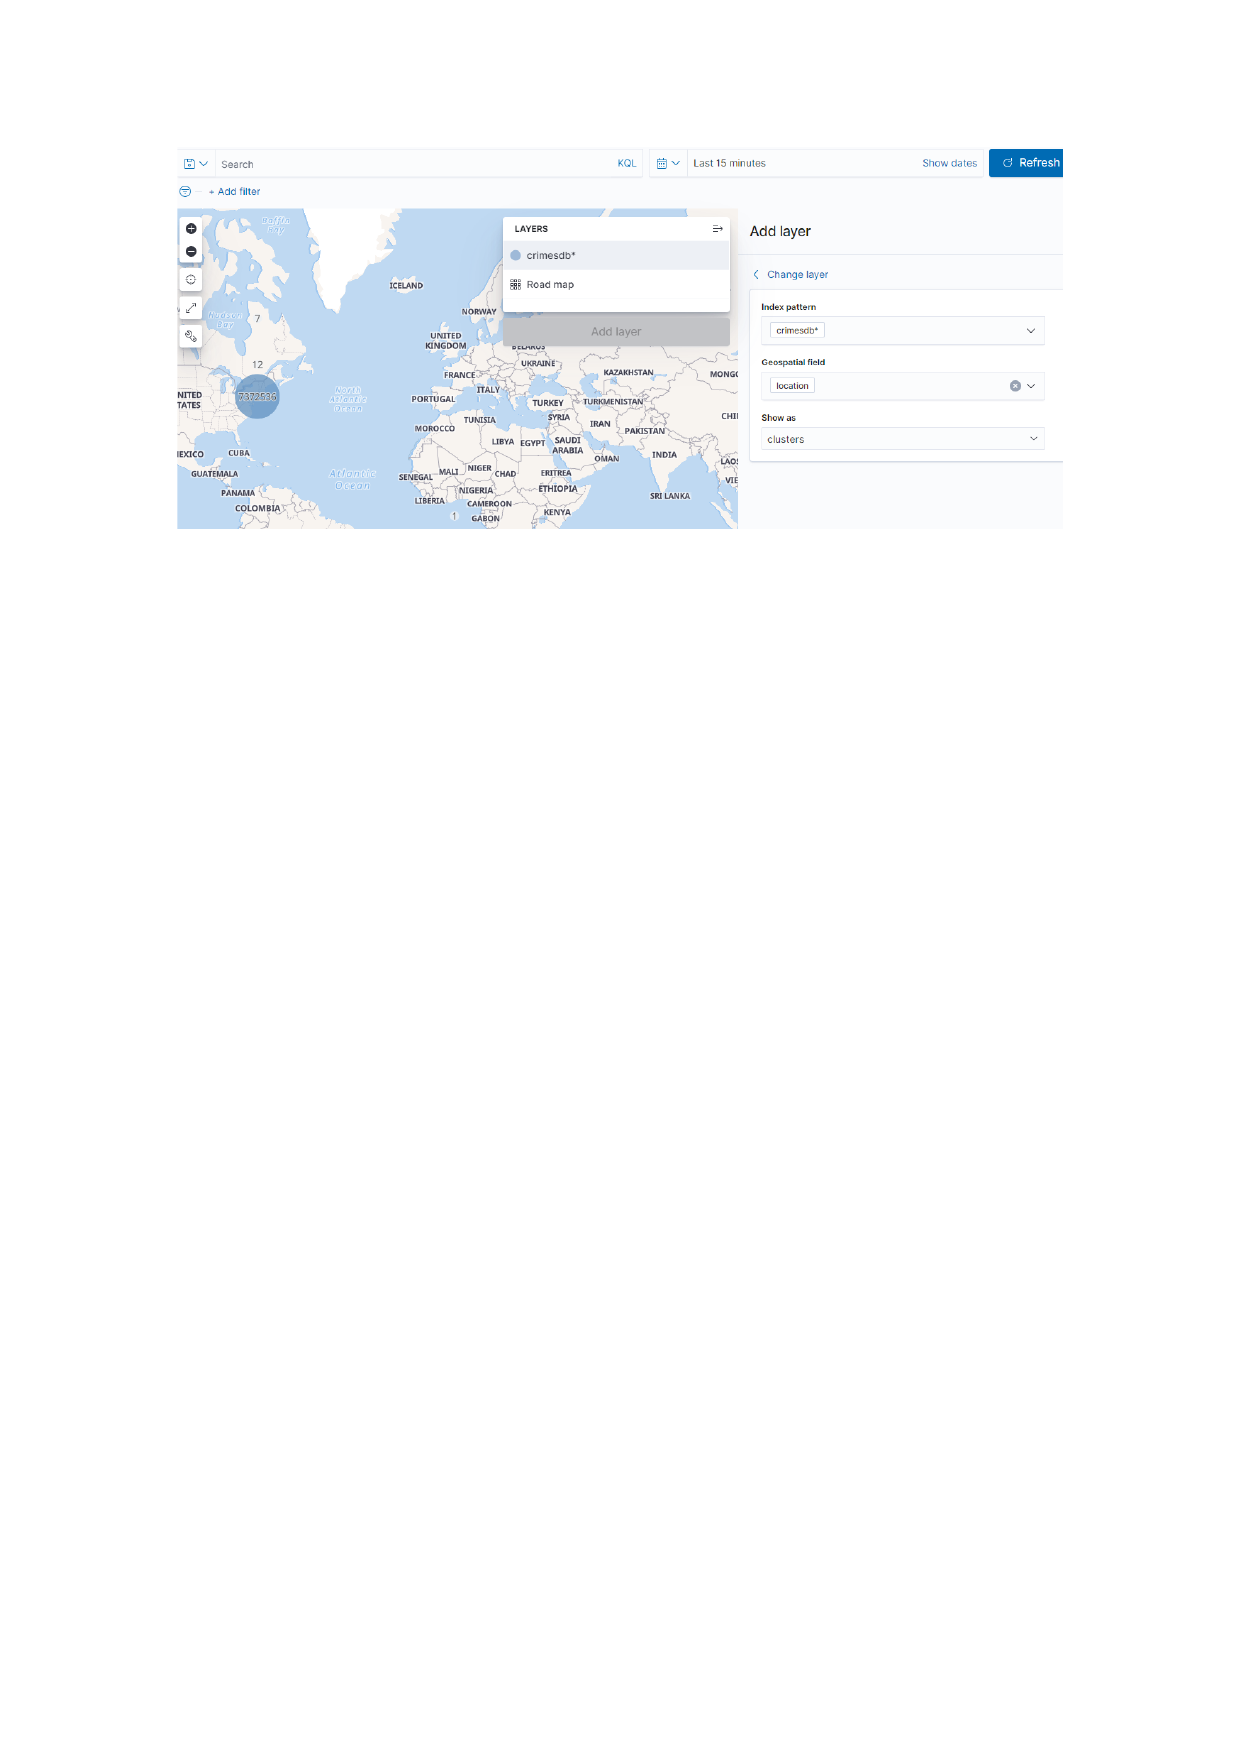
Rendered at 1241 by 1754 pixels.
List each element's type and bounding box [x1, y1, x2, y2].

picture [177, 147, 1063, 529]
